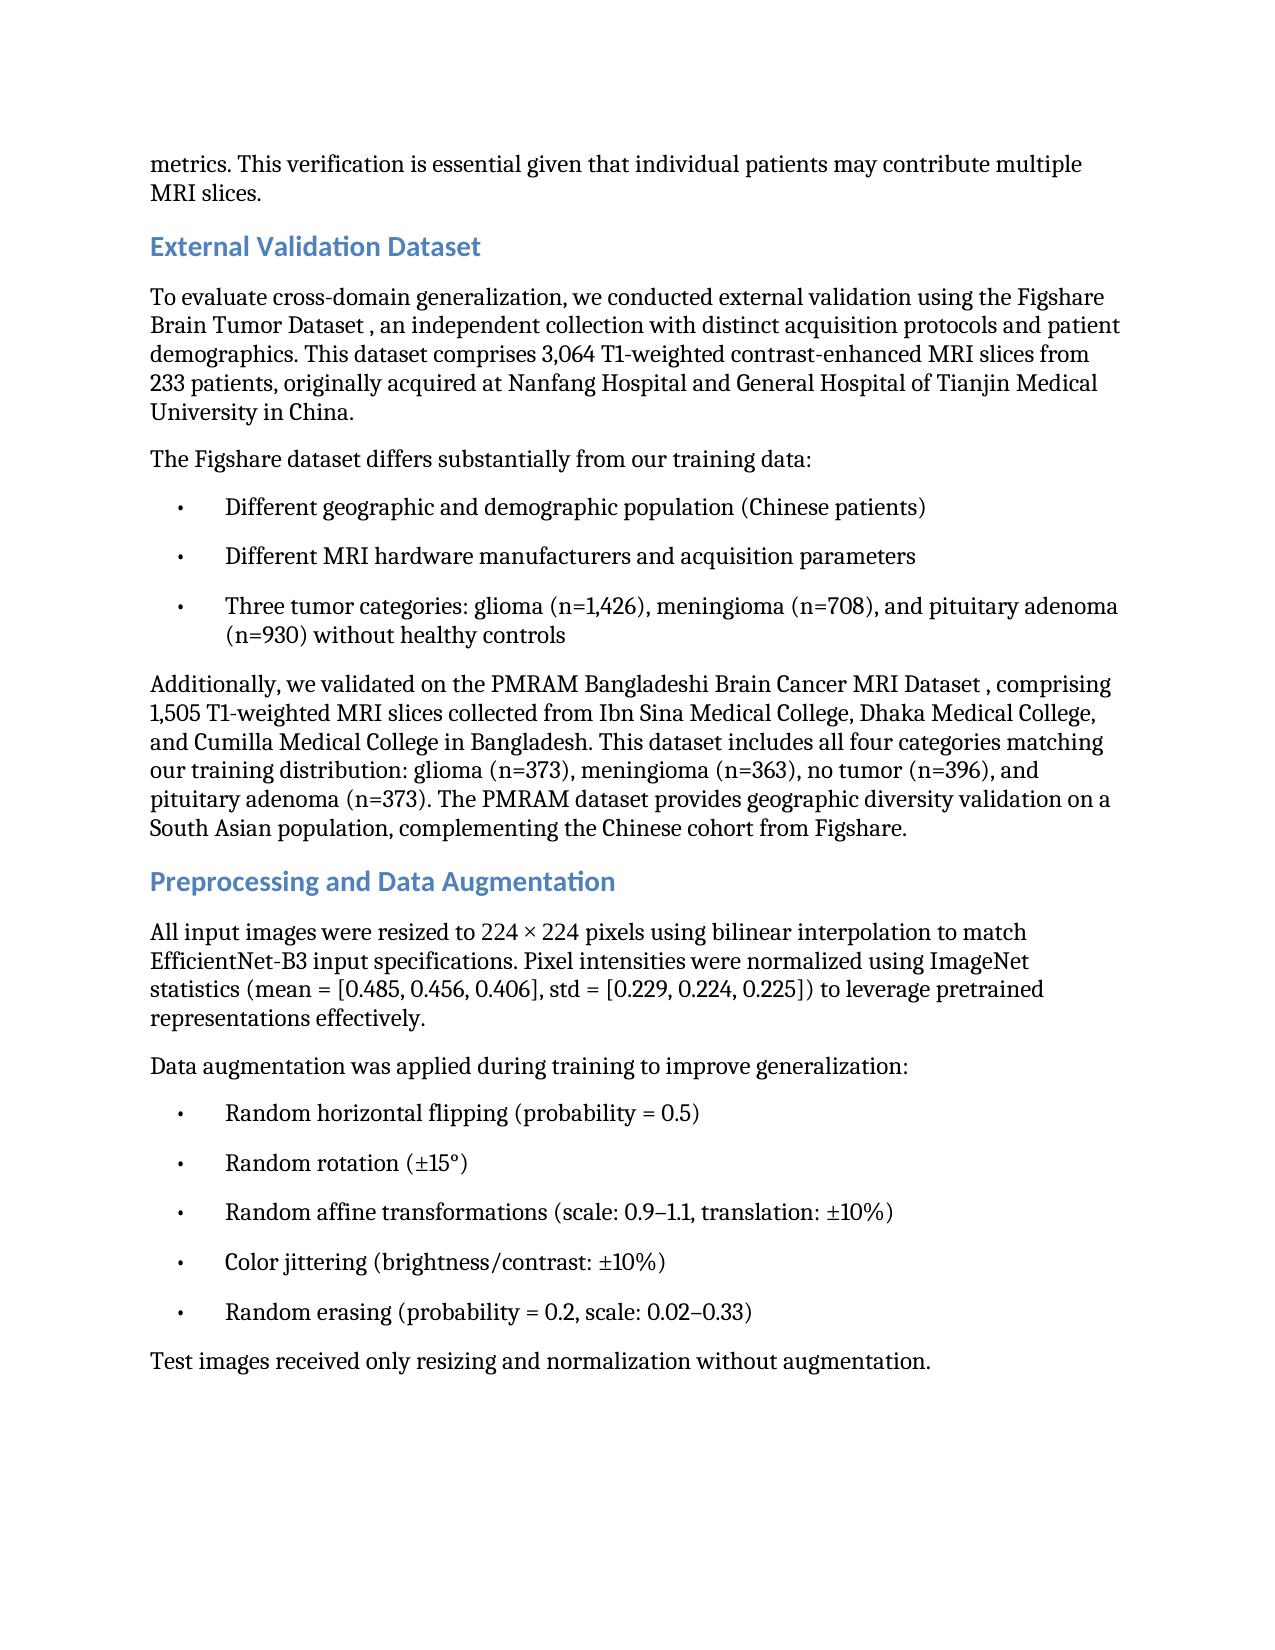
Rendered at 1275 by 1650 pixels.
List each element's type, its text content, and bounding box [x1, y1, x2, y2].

list Different geographic and demographic population (Chinese patients) [175, 493, 1125, 521]
list Different MRI hardware manufacturers and acquisition parameters [175, 542, 1125, 571]
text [150, 150, 1125, 207]
list Random horizontal flipping (probability = 0.5) [175, 1099, 1125, 1128]
text Data augmentation was applied during training to improve generalization: [150, 1052, 1125, 1080]
list Color jittering (brightness/contrast: 10%) [175, 1248, 1125, 1277]
text To evaluate cross-domain generalization, we conducted external validation using the Figshare Brain Tumor Dataset , an independent collection with distinct acquisition protocols and patient demographics. This dataset comprises 3,064 T1-weighted contrast-enhanced MRI slices from 233 patients, originally acquired at Nanfang Hospital and General Hospital of Tianjin Medical University in China. [150, 283, 1125, 426]
text The Figshare dataset differs substantially from our training data: [150, 445, 1125, 474]
list Random erasing (probability = 0.2, scale: 0.02–0.33) [175, 1297, 1125, 1326]
subtitle External Validation Dataset [150, 228, 1125, 264]
list Random rotation (15°) [175, 1149, 1125, 1177]
subtitle Preprocessing and Data Augmentation [150, 863, 1125, 899]
list Three tumor categories: glioma (n=1,426), meningioma (n=708), and pituitary adenoma (n=930) without healthy controls [175, 592, 1125, 649]
list Random affine transformations (scale: 0.9–1.1, translation: 10%) [175, 1198, 1125, 1227]
text Additionally, we validated on the PMRAM Bangladeshi Brain Cancer MRI Dataset , comprising 1,505 T1-weighted MRI slices collected from Ibn Sina Medical College, Dhaka Medical College, and Cumilla Medical College in Bangladesh. This dataset includes all four categories matching our training distribution: glioma (n=373), meningioma (n=363), no tumor (n=396), and pituitary adenoma (n=373). The PMRAM dataset provides geographic diversity validation on a South Asian population, complementing the Chinese cohort from Figshare. [150, 670, 1125, 843]
text All input images were resized to pixels using bilinear interpolation to match EfficientNet-B3 input specifications. Pixel intensities were normalized using ImageNet statistics (mean = [0.485, 0.456, 0.406], std = [0.229, 0.224, 0.225]) to leverage pretrained representations effectively. [150, 918, 1125, 1033]
text Test images received only resizing and normalization without augmentation. [150, 1347, 1125, 1376]
